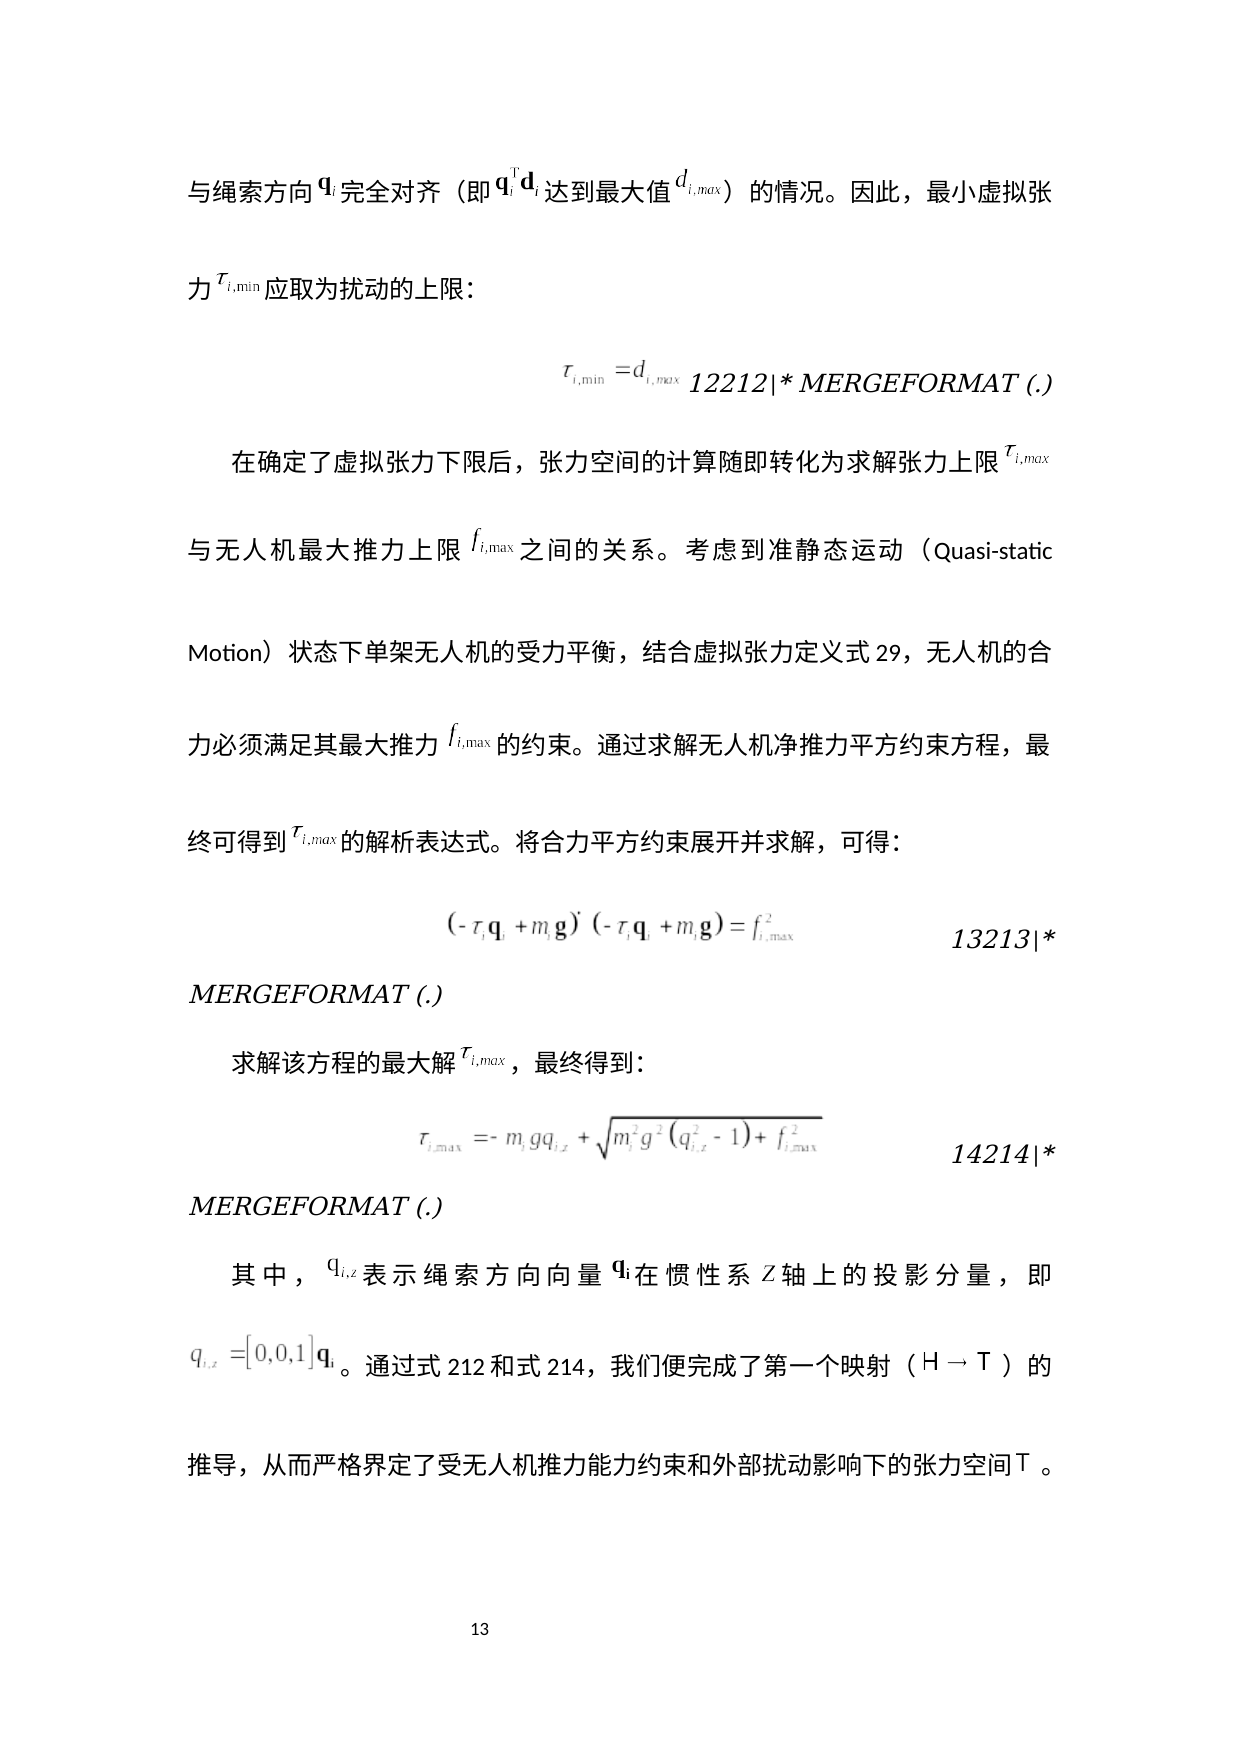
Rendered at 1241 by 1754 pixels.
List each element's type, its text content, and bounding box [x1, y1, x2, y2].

text 在确定了虚拟张力下限后，张力空间的计算随即转化为求解张力上限与无人机最大推力上限之间的关系。考虑到准静态运动（Quasi-static Motion）状态下单架无人机的受力平衡，结合虚拟张力定义式，无人机的合力必须满足其最大推力的约束。通过求解无人机净推力平方约束方程，最终可得到的解析表达式。将合力平方约束展开并求解，可得： [187, 423, 1053, 878]
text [187, 162, 1053, 324]
text 其中，表示绳索方向向量在惯性系轴上的投影分量，即。通过式和式，我们便完成了第一个映射（）的推导，从而严格界定了受无人机推力能力约束和外部扰动影响下的张力空间。 [187, 1236, 1053, 1496]
text 求解该方程的最大解，最终得到： [187, 1024, 1053, 1089]
